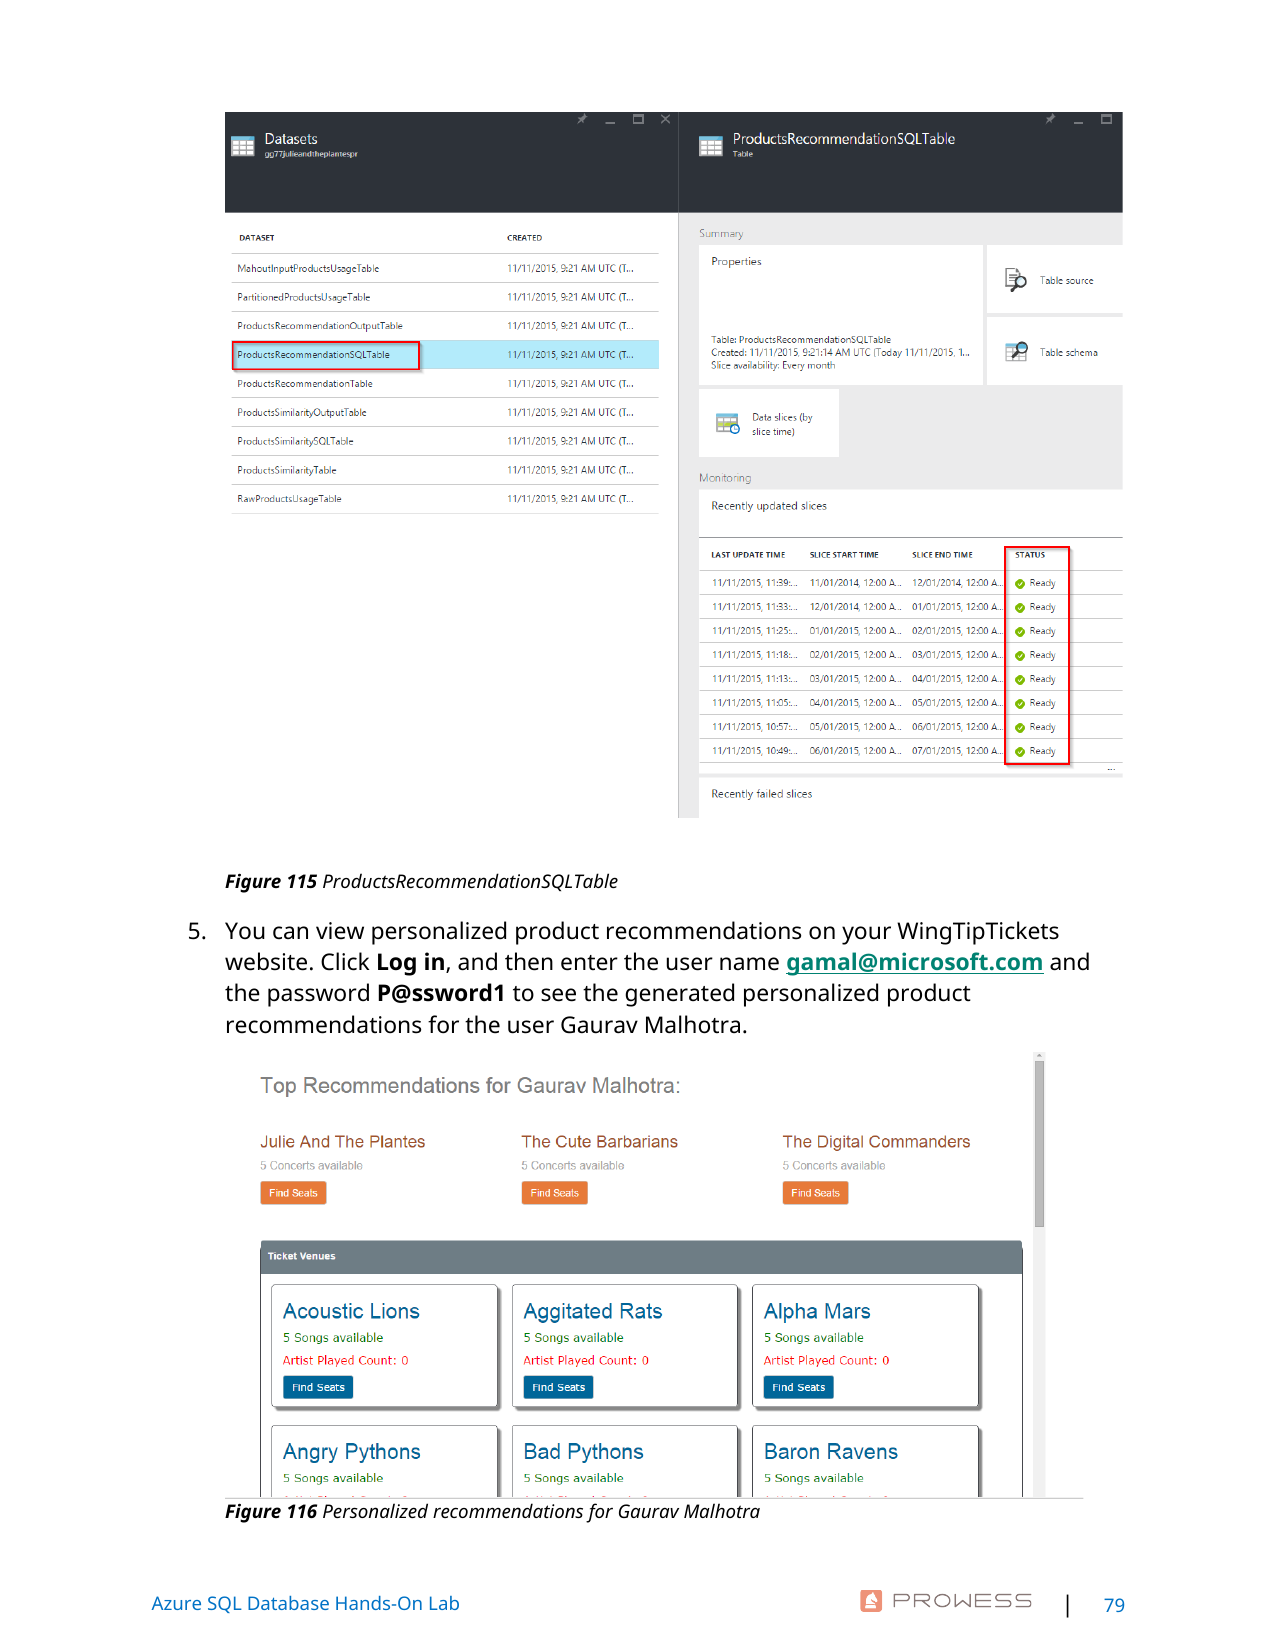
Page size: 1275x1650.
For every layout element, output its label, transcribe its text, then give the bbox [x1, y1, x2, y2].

text Figure 115 ProductsRecommendationSQLTable [225, 868, 1125, 894]
picture [225, 1052, 1084, 1499]
text Figure 116 Personalized recommendations for Gaurav Malhotra [225, 1498, 1125, 1524]
picture [860, 1590, 1032, 1612]
text You can view personalized product recommendations on your WingTipTickets website. Click Log in, and then enter the user name gamal@microsoft.com and the password P@ssword1 to see the generated personalized product recommendations for the user Gaurav Malhotra. [187, 915, 1125, 1040]
picture [225, 112, 1123, 818]
